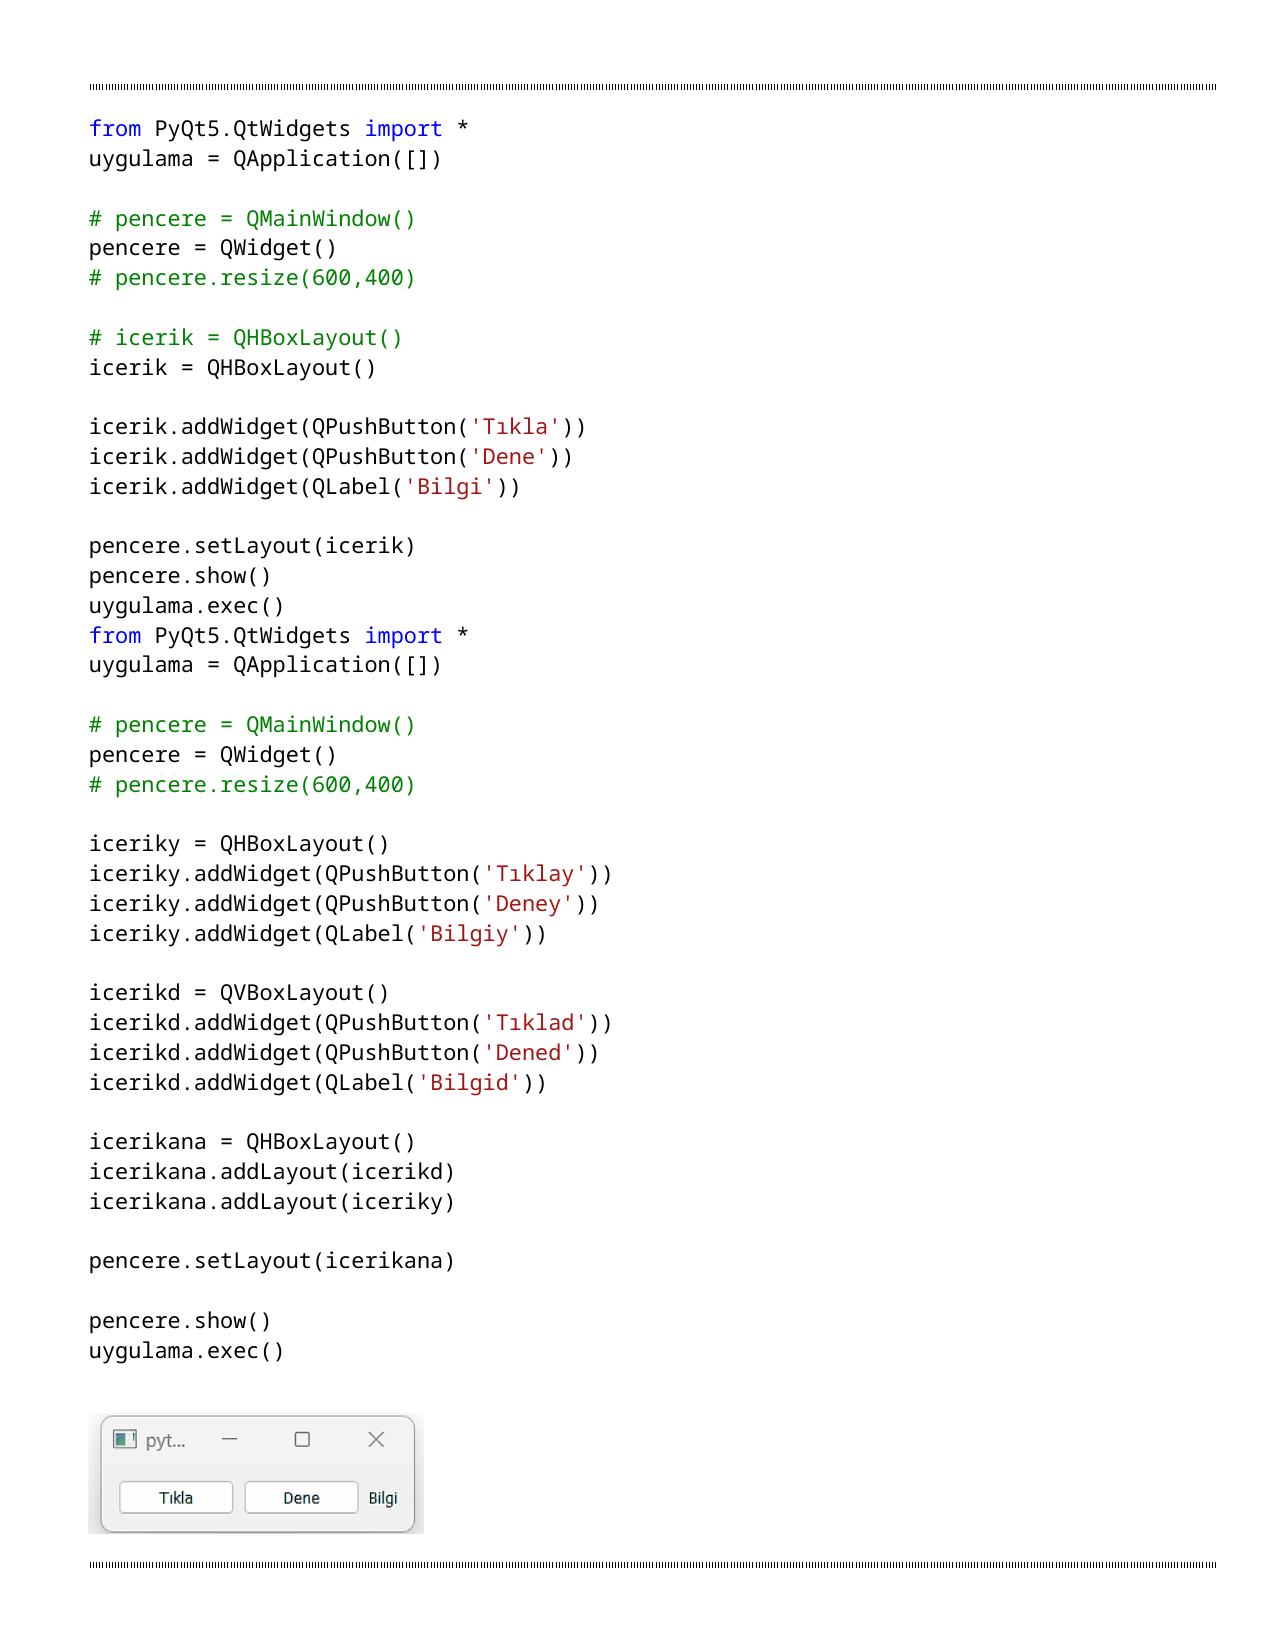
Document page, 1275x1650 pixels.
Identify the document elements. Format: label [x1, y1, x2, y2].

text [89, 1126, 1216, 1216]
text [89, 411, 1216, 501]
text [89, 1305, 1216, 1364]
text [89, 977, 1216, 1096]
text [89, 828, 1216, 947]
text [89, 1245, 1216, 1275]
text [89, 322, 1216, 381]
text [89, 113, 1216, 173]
picture [88, 1413, 424, 1534]
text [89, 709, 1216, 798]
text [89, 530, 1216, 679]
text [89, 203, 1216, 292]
